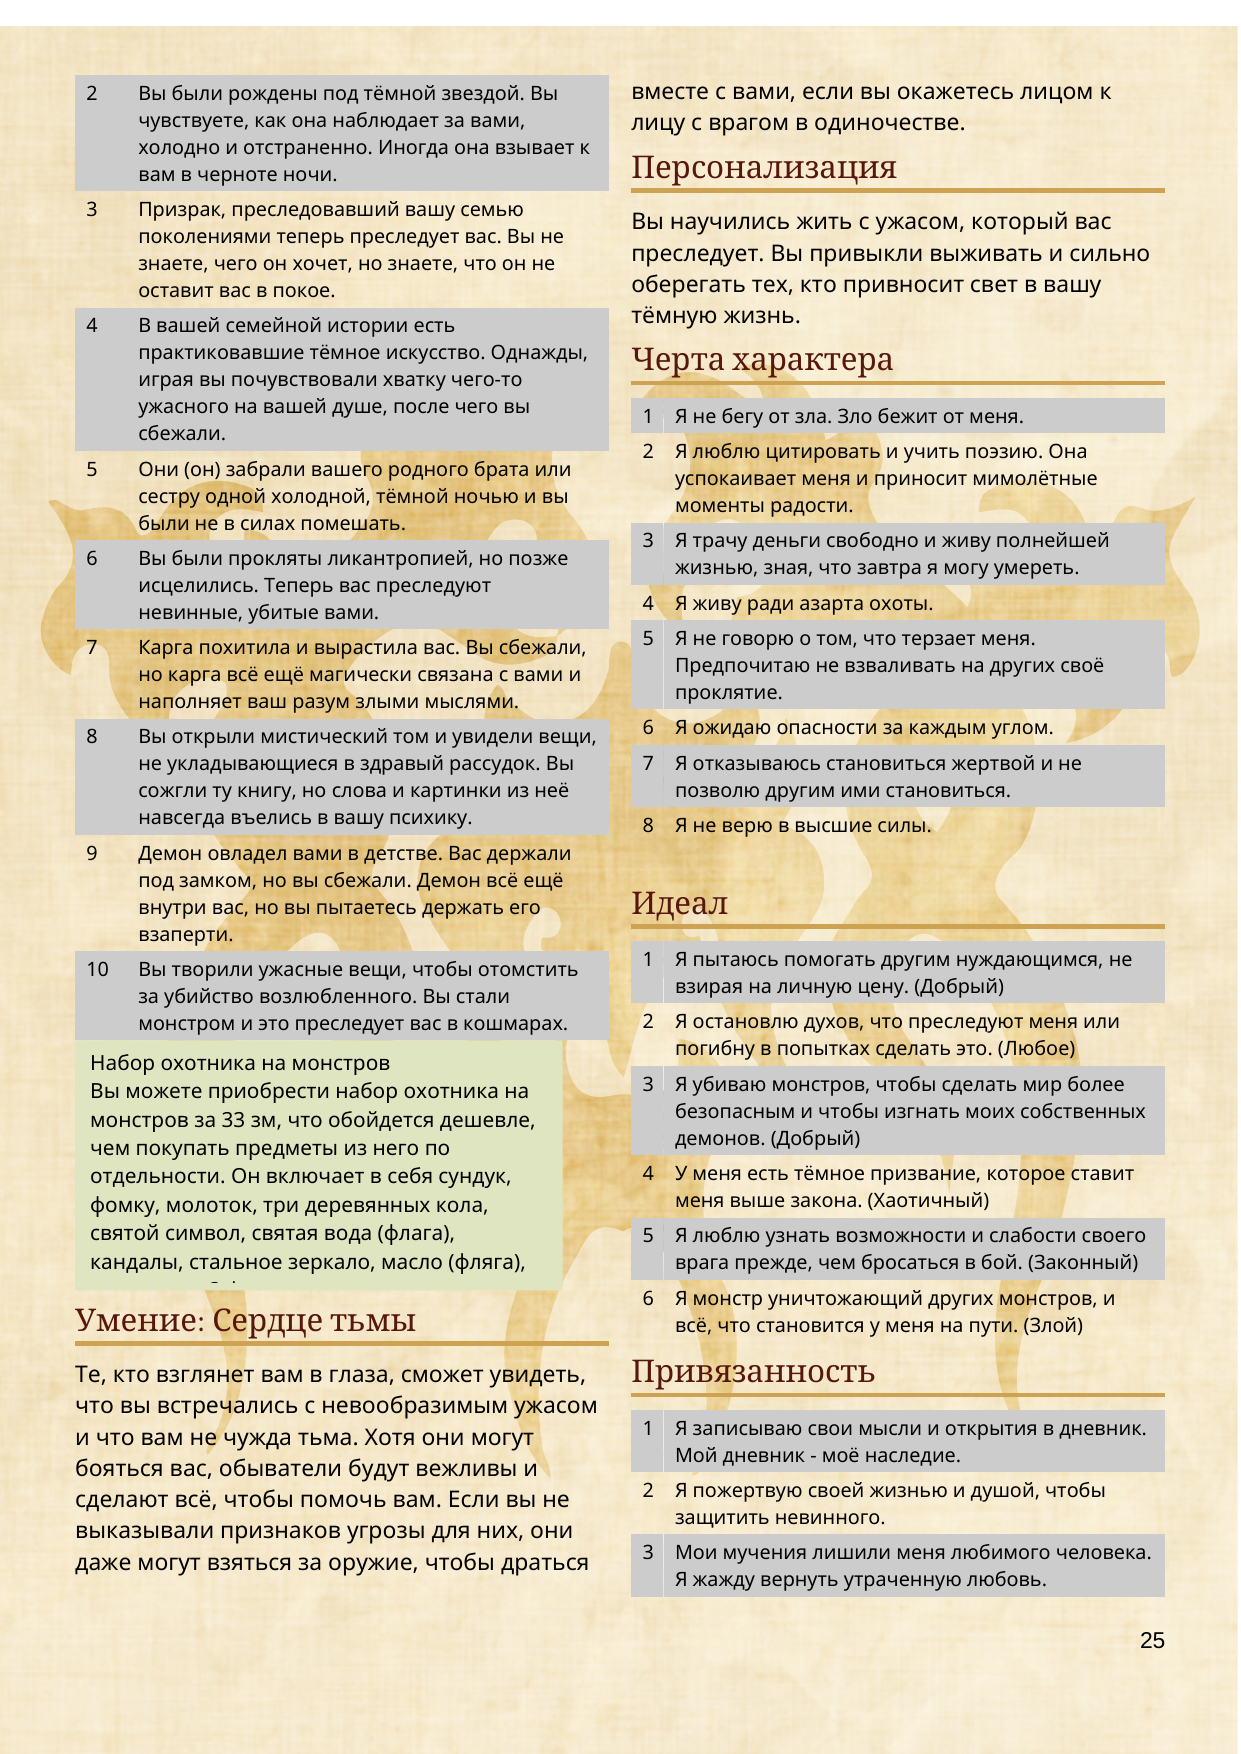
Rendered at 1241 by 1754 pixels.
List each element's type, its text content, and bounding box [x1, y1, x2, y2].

table_cell 2 [631, 433, 663, 522]
text Те, кто взглянет вам в глаза, сможет увидеть, что вы встречались с невообразимым ужасом и что вам не чужда тьма. Хотя они могут бояться вас, обыватели будут вежливы и сделают всё, чтобы помочь вам. Если вы не выказывали признаков угрозы для них, они даже могут взяться за оружие, чтобы драться вместе с вами, если вы окажетесь лицом к лицу с врагом в одиночестве. [75, 1358, 609, 1577]
table_header Я пытаюсь помогать другим нуждающимся, не взирая на личную цену. (Добрый) [664, 941, 1165, 1003]
table_cell У меня есть тёмное призвание, которое ставит меня выше закона. (Хаотичный) [664, 1155, 1165, 1217]
table_cell 8 [631, 807, 663, 842]
table_header 1 [631, 398, 663, 433]
table_cell 5 [631, 620, 663, 709]
table_cell 6 [75, 540, 127, 629]
table_cell 7 [631, 745, 663, 807]
table_cell Карга похитила и вырастила вас. Вы сбежали, но карга всё ещё магически связана с вами и наполняет ваш разум злыми мыслями. [127, 629, 609, 718]
subtitle Персонализация [631, 150, 1165, 188]
table_cell 4 [631, 1155, 663, 1217]
subtitle Привязанность [631, 1354, 1165, 1393]
picture [0, 26, 1238, 1754]
table_cell Вы были рождены под тёмной звездой. Вы чувствуете, как она наблюдает за вами, холодно и отстраненно. Иногда она взывает к вам в черноте ночи. [127, 75, 609, 191]
table_cell Вы были прокляты ликантропией, но позже исцелились. Теперь вас преследуют невинные, убитые вами. [127, 540, 609, 629]
table_cell Я убиваю монстров, чтобы сделать мир более безопасным и чтобы изгнать моих собственных демонов. (Добрый) [664, 1066, 1165, 1155]
table_cell Я отказываюсь становиться жертвой и не позволю другим ими становиться. [664, 745, 1165, 807]
table_cell 6 [631, 1280, 663, 1342]
table_cell 3 [631, 1066, 663, 1155]
table_cell Они (он) забрали вашего родного брата или сестру одной холодной, тёмной ночью и вы были не в силах помешать. [127, 451, 609, 540]
subtitle Умение: Сердце тьмы [75, 1303, 609, 1341]
table_cell 3 [631, 1534, 663, 1597]
table_cell В вашей семейной истории есть практиковавшие тёмное искусство. Однажды, играя вы почувствовали хватку чего-то ужасного на вашей душе, после чего вы сбежали. [127, 308, 609, 451]
table_header Я не бегу от зла. Зло бежит от меня. [664, 398, 1165, 433]
text Те, кто взглянет вам в глаза, сможет увидеть, что вы встречались с невообразимым ужасом и что вам не чужда тьма. Хотя они могут бояться вас, обыватели будут вежливы и сделают всё, чтобы помочь вам. Если вы не выказывали признаков угрозы для них, они даже могут взяться за оружие, чтобы драться вместе с вами, если вы окажетесь лицом к лицу с врагом в одиночестве. [631, 75, 1165, 137]
table_cell 2 [631, 1472, 663, 1534]
table_cell 7 [75, 629, 127, 718]
table_cell Я трачу деньги свободно и живу полнейшей жизнью, зная, что завтра я могу умереть. [664, 523, 1165, 585]
table_cell Я не говорю о том, что терзает меня. Предпочитаю не взваливать на других своё проклятие. [664, 620, 1165, 709]
table_cell Я монстр уничтожающий других монстров, и всё, что становится у меня на пути. (Злой) [664, 1280, 1165, 1342]
table_cell 2 [631, 1004, 663, 1066]
table_cell Я остановлю духов, что преследуют меня или погибну в попытках сделать это. (Любое) [664, 1004, 1165, 1066]
table_cell Вы творили ужасные вещи, чтобы отомстить за убийство возлюбленного. Вы стали монстром и это преследует вас в кошмарах. [127, 951, 609, 1040]
table_cell 9 [75, 835, 127, 951]
table_cell Я ожидаю опасности за каждым углом. [664, 709, 1165, 745]
table_header Я записываю свои мысли и открытия в дневник. Мой дневник - моё наследие. [664, 1410, 1165, 1472]
table_cell 10 [75, 951, 127, 1040]
table_cell 3 [631, 523, 663, 585]
table_cell 6 [631, 709, 663, 745]
text Вы научились жить с ужасом, который вас преследует. Вы привыкли выживать и сильно оберегать тех, кто привносит свет в вашу тёмную жизнь. [631, 205, 1165, 330]
table_cell Демон овладел вами в детстве. Вас держали под замком, но вы сбежали. Демон всё ещё внутри вас, но вы пытаетесь держать его взаперти. [127, 835, 609, 951]
table_cell 2 [75, 75, 127, 191]
table_cell Я пожертвую своей жизнью и душой, чтобы защитить невинного. [664, 1472, 1165, 1534]
table_cell 4 [631, 585, 663, 620]
table_cell Я живу ради азарта охоты. [664, 585, 1165, 620]
table_cell 5 [631, 1218, 663, 1280]
table_cell Мои мучения лишили меня любимого человека. Я жажду вернуть утраченную любовь. [664, 1534, 1165, 1597]
table_cell Я не верю в высшие силы. [664, 807, 1165, 842]
table_cell 4 [75, 308, 127, 451]
subtitle Идеал [631, 886, 1165, 924]
table_cell Вы открыли мистический том и увидели вещи, не укладывающиеся в здравый рассудок. Вы сожгли ту книгу, но слова и картинки из неё навсегда въелись в вашу психику. [127, 719, 609, 835]
subtitle Черта характера [631, 343, 1165, 381]
table_cell 5 [75, 451, 127, 540]
table_cell Я люблю цитировать и учить поэзию. Она успокаивает меня и приносит мимолётные моменты радости. [664, 433, 1165, 522]
table_cell Я люблю узнать возможности и слабости своего врага прежде, чем бросаться в бой. (Законный) [664, 1218, 1165, 1280]
table_header 1 [631, 941, 663, 1003]
table_header 1 [631, 1410, 663, 1472]
table_cell 8 [75, 719, 127, 835]
table_cell 3 [75, 191, 127, 307]
table_cell Призрак, преследовавший вашу семью поколениями теперь преследует вас. Вы не знаете, чего он хочет, но знаете, что он не оставит вас в покое. [127, 191, 609, 307]
